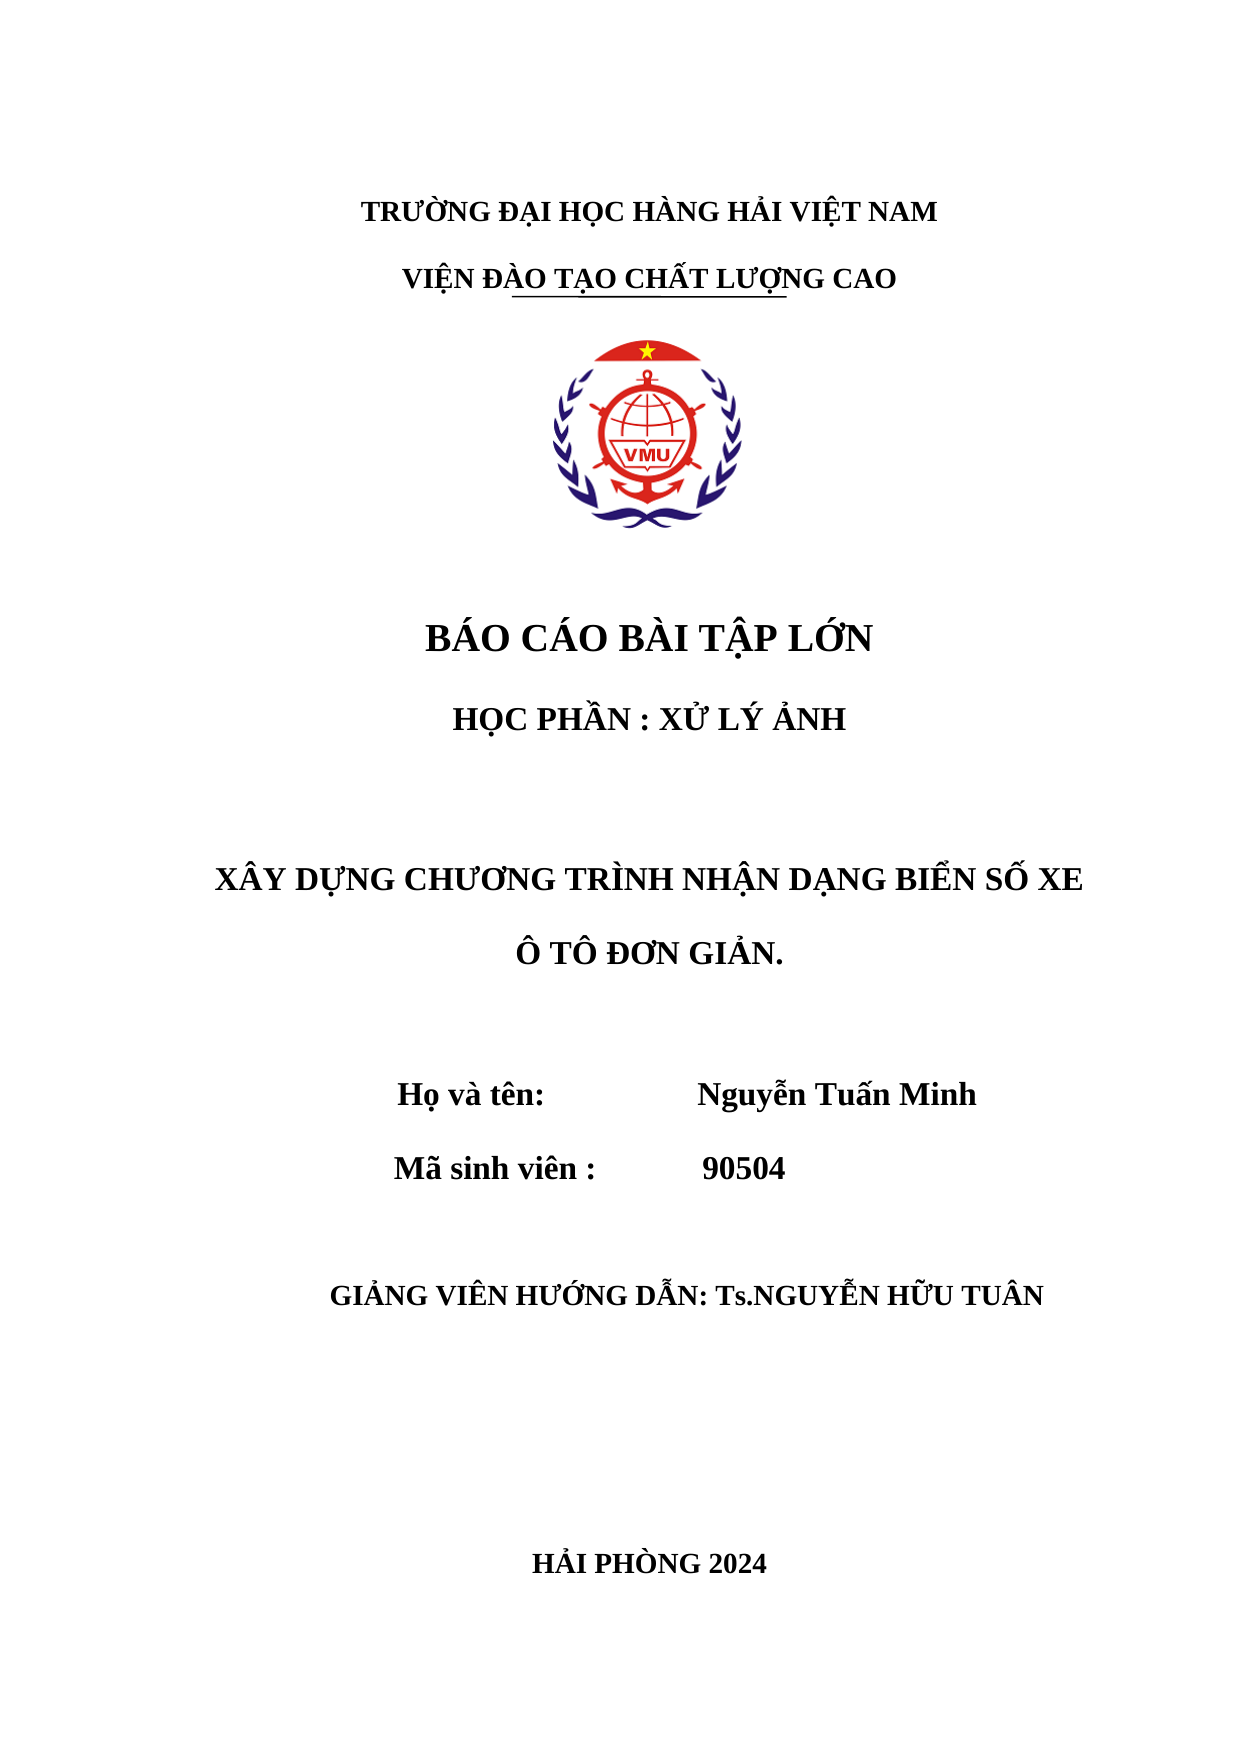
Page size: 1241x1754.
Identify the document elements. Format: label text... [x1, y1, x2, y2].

text TRƯỜNG ĐẠI HỌC HÀNG HẢI VIỆT NAM [177, 194, 1122, 227]
text Ô TÔ ĐƠN GIẢN. [177, 933, 1122, 971]
text VIỆN ĐÀO TẠO CHẤT LƯỢNG CAO [177, 261, 1122, 294]
text Mã sinh viên : 90504 [177, 1148, 1122, 1187]
text HẢI PHÒNG 2024 [177, 1546, 1122, 1580]
text XÂY DỰNG CHƯƠNG TRÌNH NHẬN DẠNG BIỂN SỐ XE [177, 859, 1122, 897]
text BÁO CÁO BÀI TẬP LỚN [177, 615, 1122, 660]
text Họ và tên: Nguyễn Tuấn Minh [177, 1074, 1122, 1112]
text GIẢNG VIÊN HƯỚNG DẪN: Ts.NGUYỄN HỮU TUÂN [177, 1278, 1122, 1312]
text HỌC PHẦN : XỬ LÝ ẢNH [177, 700, 1122, 738]
picture [543, 327, 756, 541]
